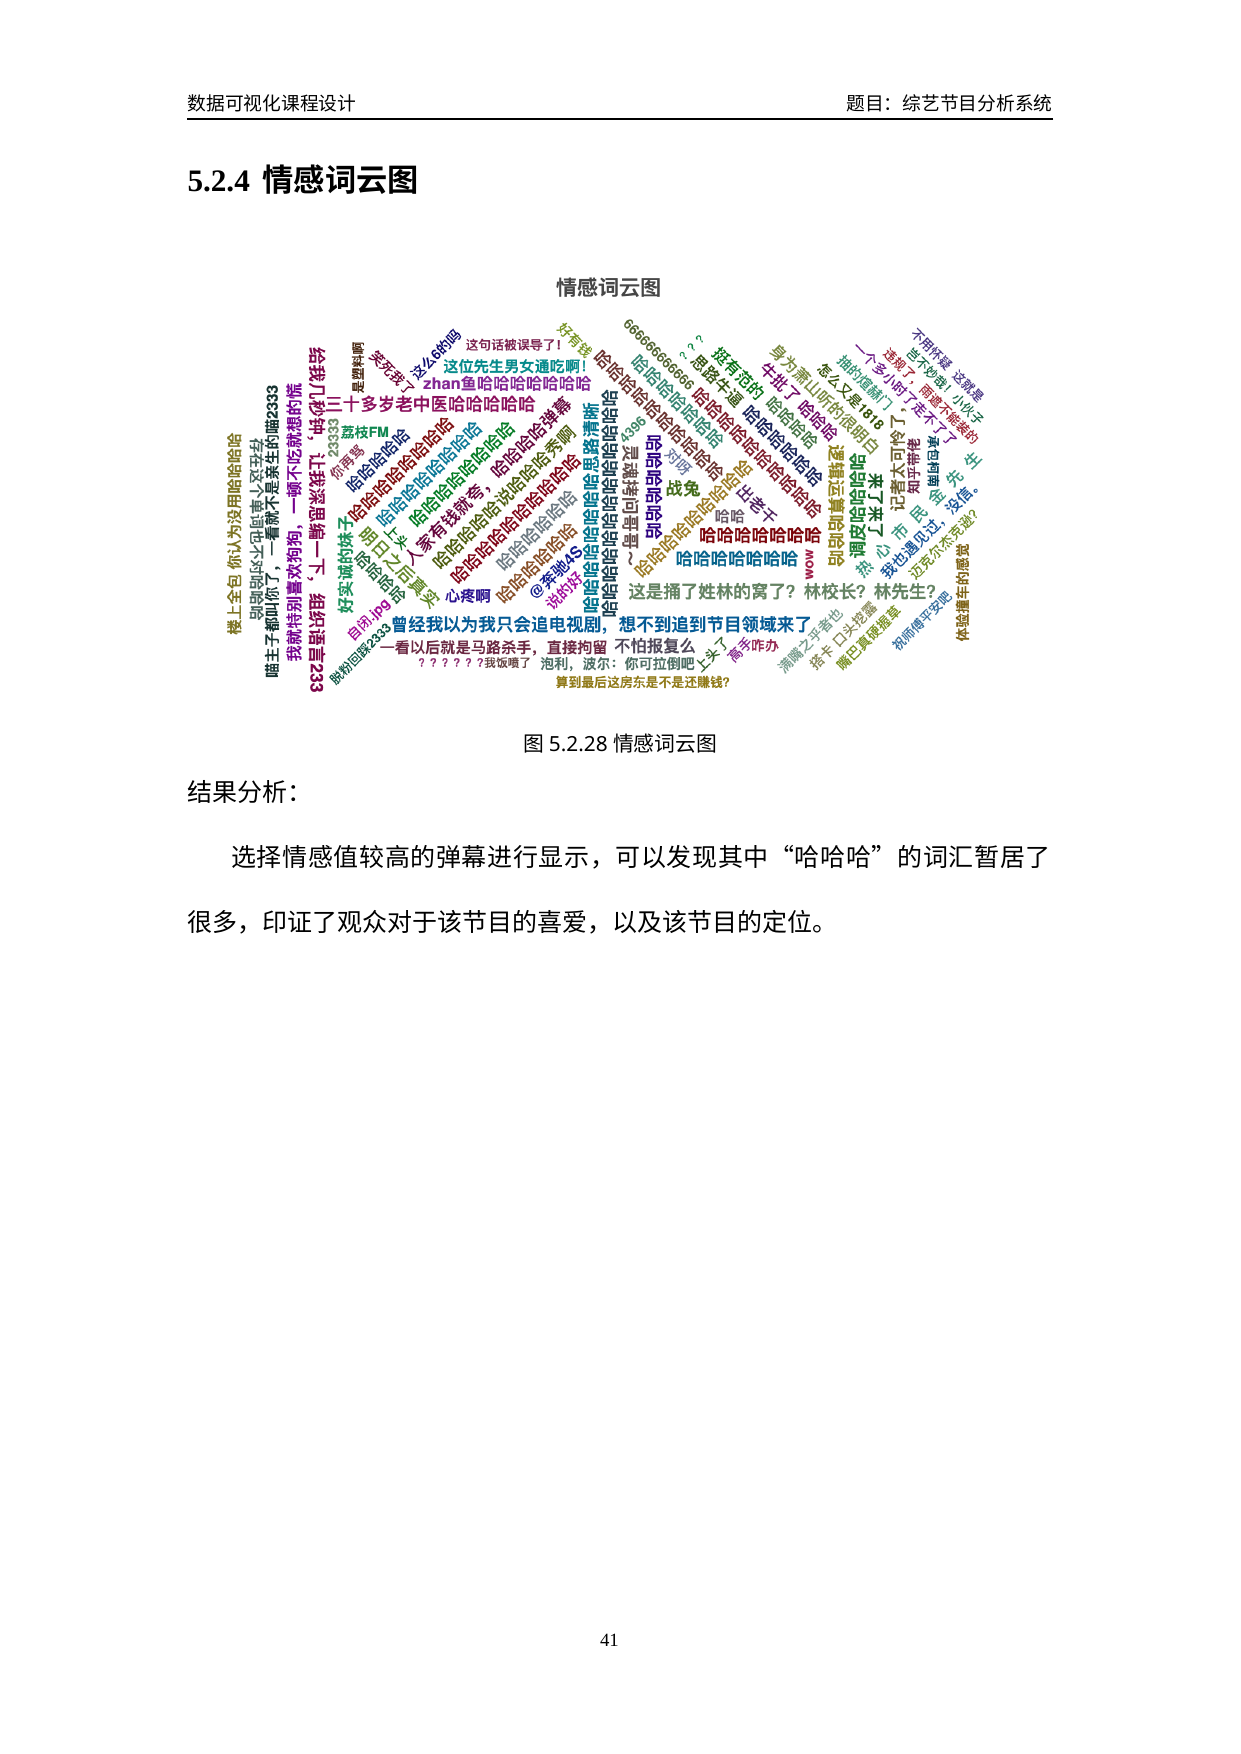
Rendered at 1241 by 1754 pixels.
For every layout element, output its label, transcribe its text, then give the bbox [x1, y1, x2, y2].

text 结果分析： [187, 758, 1053, 823]
picture [187, 270, 1053, 707]
text 选择情感值较高的弹幕进行显示，可以发现其中“哈哈哈”的词汇暂居了很多，印证了观众对于该节目的喜爱，以及该节目的定位。 [187, 823, 1053, 953]
subtitle 情感词云图 [187, 146, 1053, 211]
